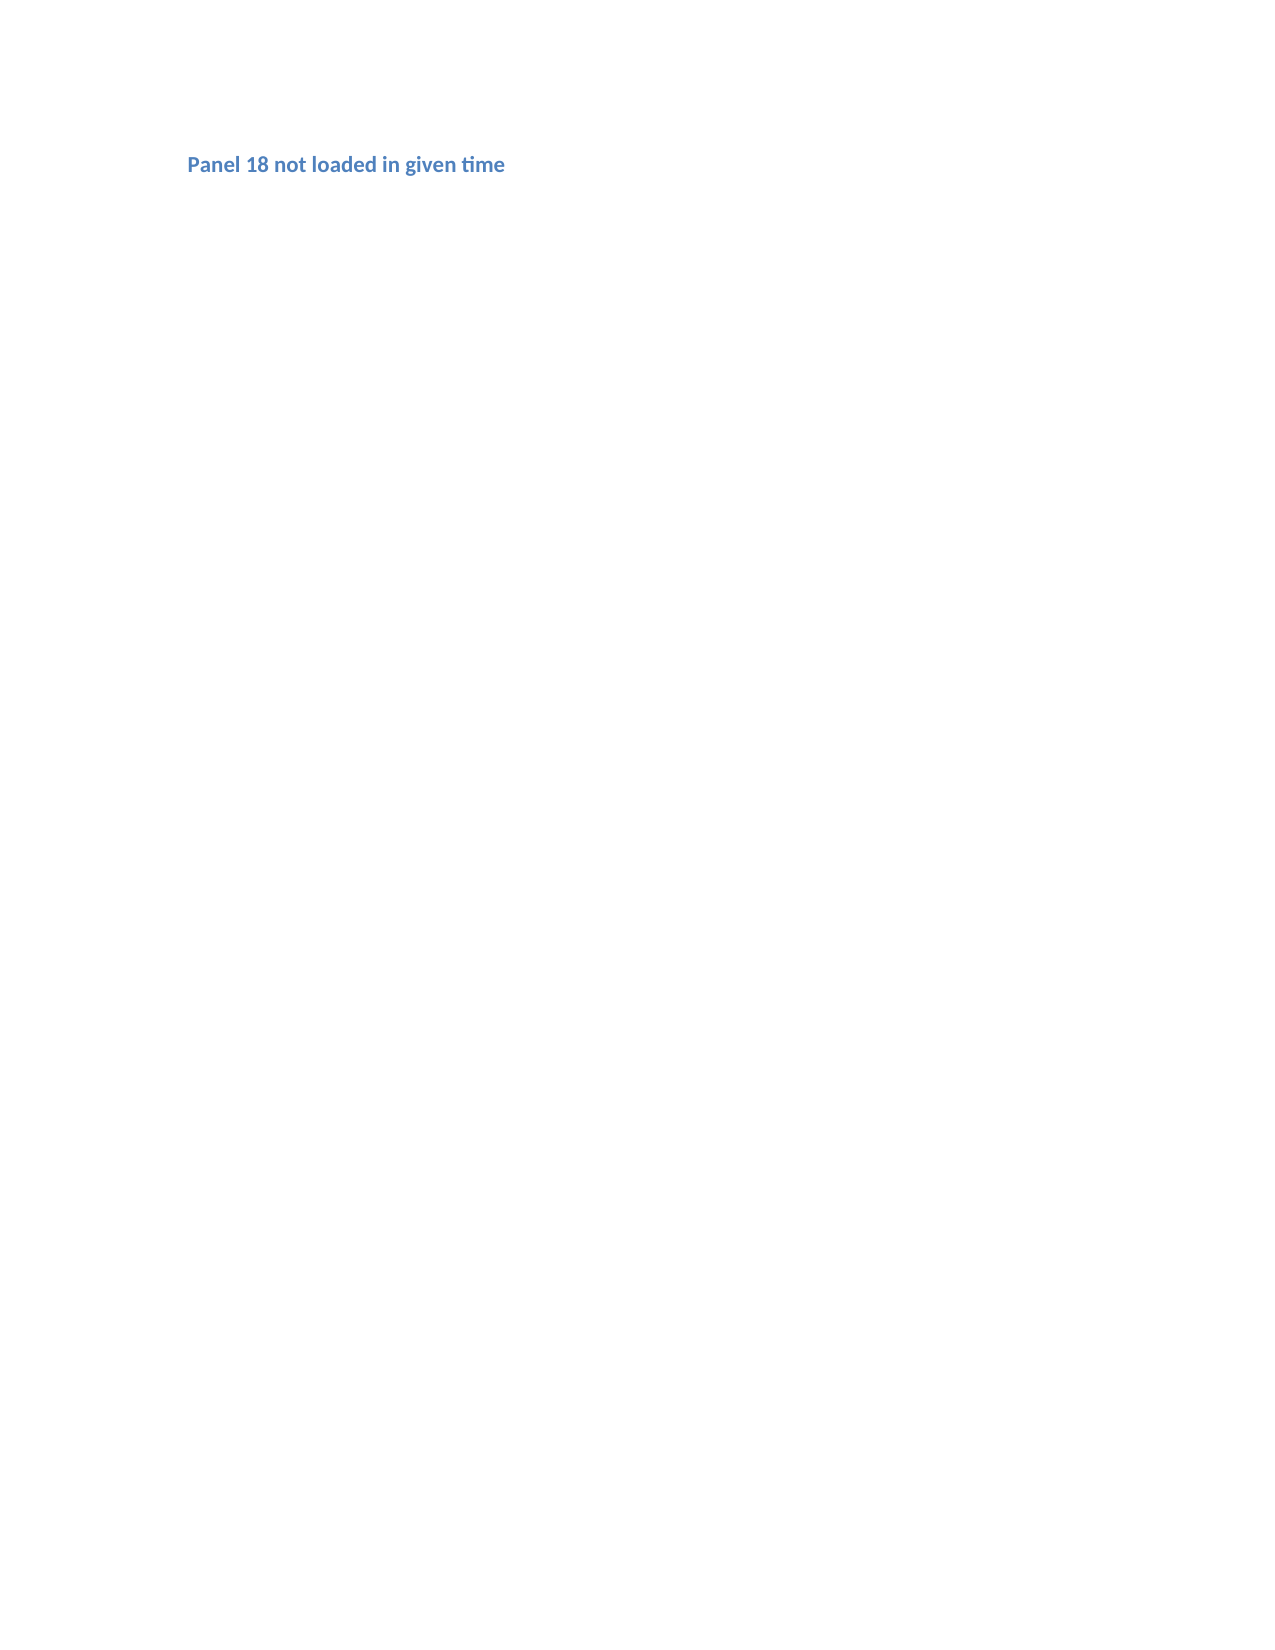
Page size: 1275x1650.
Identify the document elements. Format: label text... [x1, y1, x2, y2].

subtitle Panel 18 not loaded in given time [187, 150, 1087, 178]
